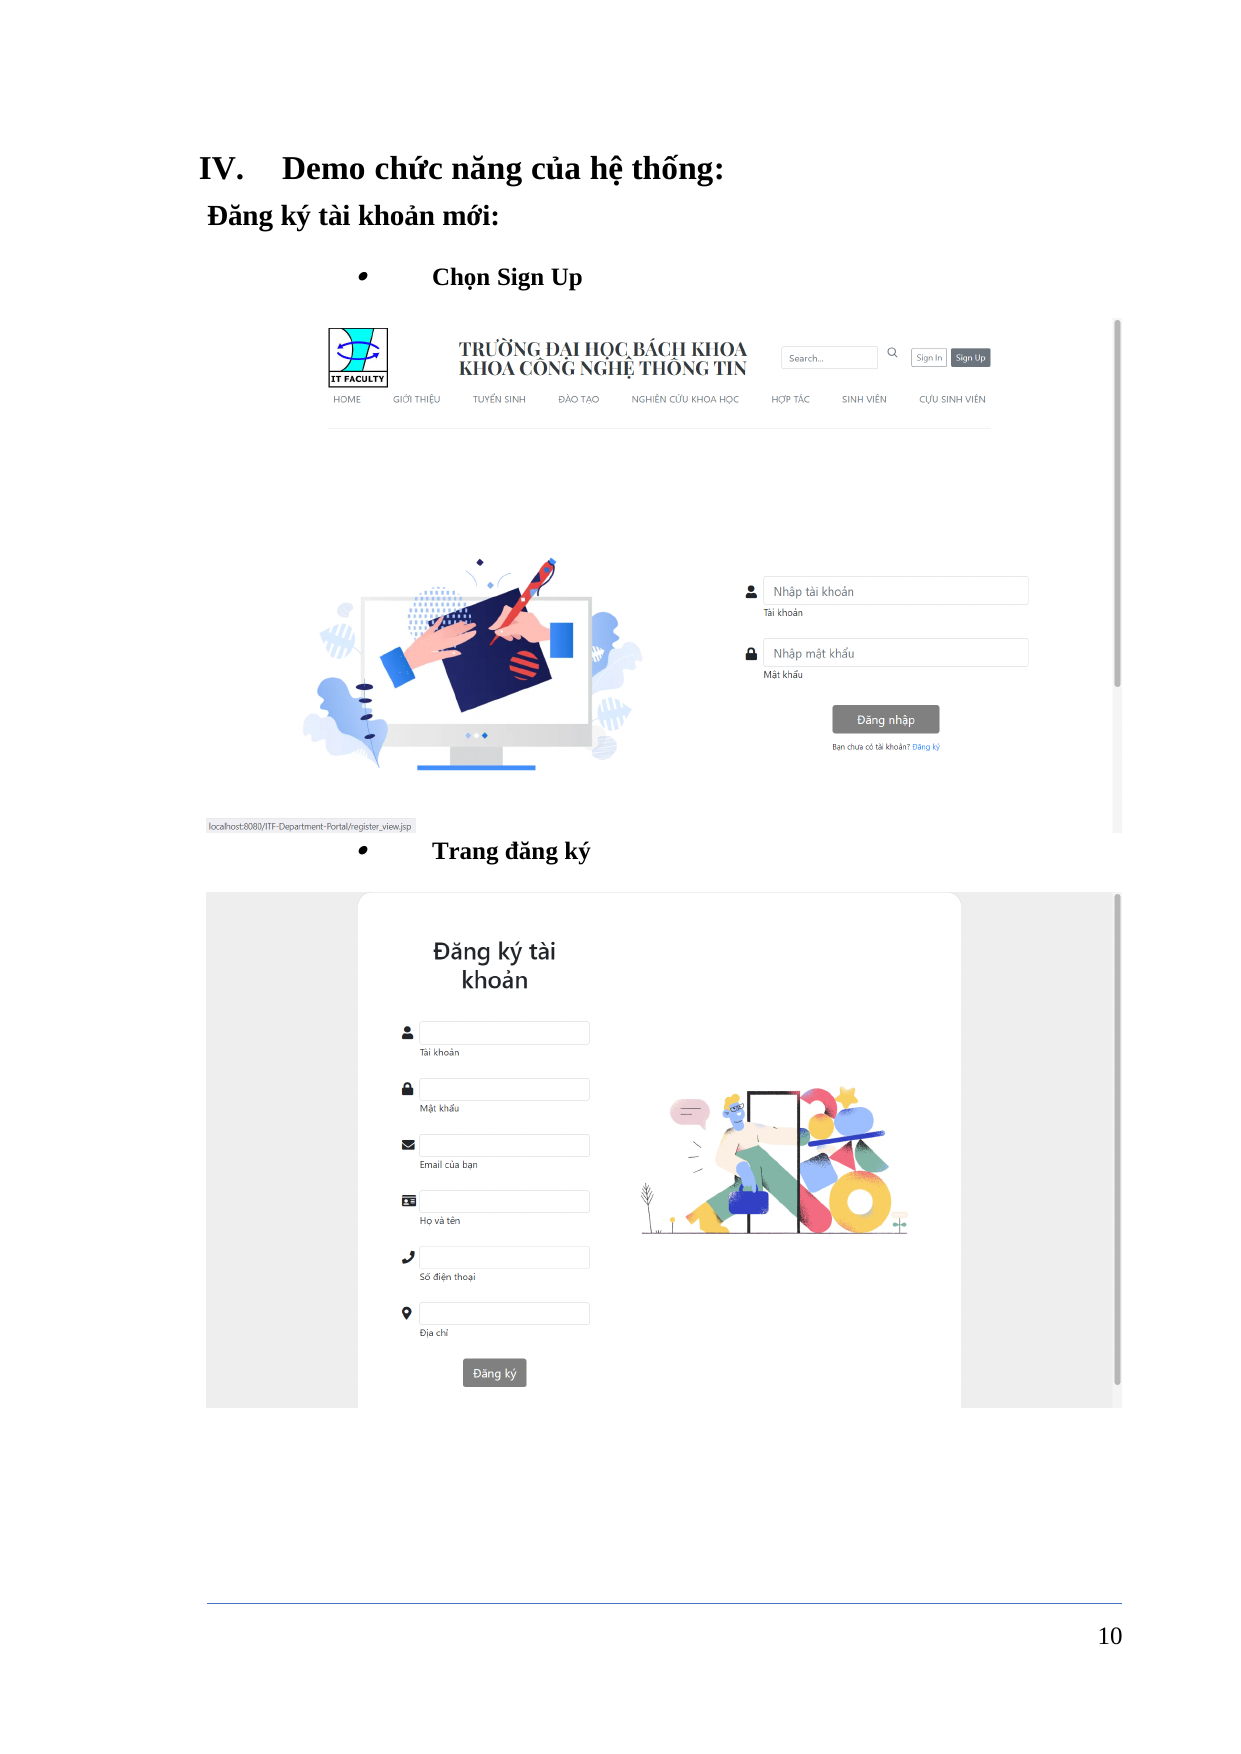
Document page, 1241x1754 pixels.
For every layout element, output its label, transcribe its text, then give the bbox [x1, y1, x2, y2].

subtitle Chọn Sign Up [319, 261, 1122, 291]
picture [206, 892, 1122, 1408]
picture [206, 318, 1122, 833]
subtitle Demo chức năng của hệ thống: [244, 148, 1122, 186]
subtitle Trang đăng ký [319, 836, 1122, 865]
subtitle Đăng ký tài khoản mới: [207, 199, 1122, 232]
